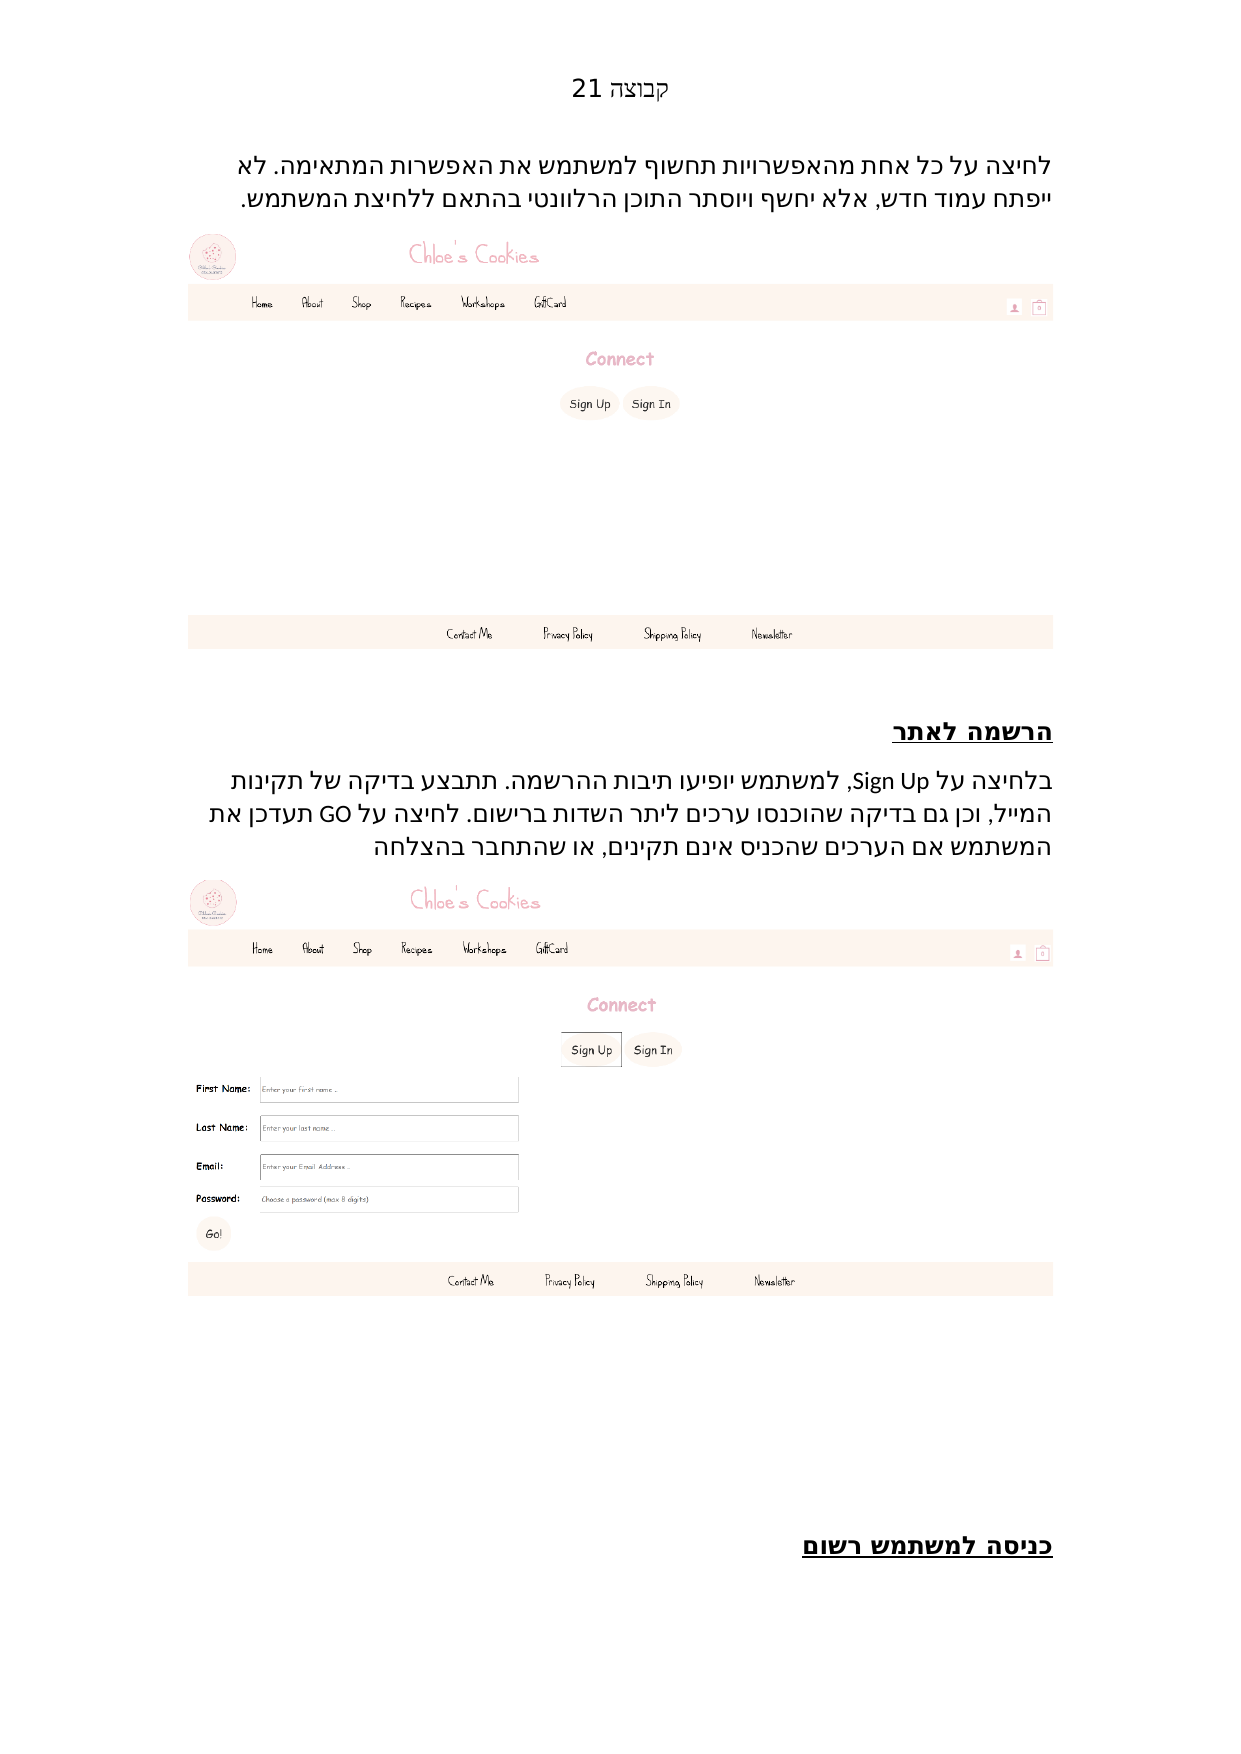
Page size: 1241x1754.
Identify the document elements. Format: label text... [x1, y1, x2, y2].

text כניסה למשתמש רשום [187, 1531, 1053, 1560]
picture [188, 880, 1054, 1296]
picture [188, 232, 1054, 649]
text לחיצה על כל אחת מהאפשרויות תחשוף למשתמש את האפשרות המתאימה. לא ייפתח עמוד חדש, אלא יחשף ויוסתר התוכן הרלוונטי בהתאם ללחיצת המשתמש. [187, 150, 1053, 213]
text בלחיצה על Sign Up, למשתמש יופיעו תיבות ההרשמה. תתבצע בדיקה של תקינות המייל, וכן גם בדיקה שהוכנסו ערכים ליתר השדות ברישום. לחיצה על GO תעדכן את המשתמש אם הערכים שהכניס אינם תקינים, או שהתחבר בהצלחה [187, 765, 1053, 861]
text הרשמה לאתר [187, 717, 1053, 746]
